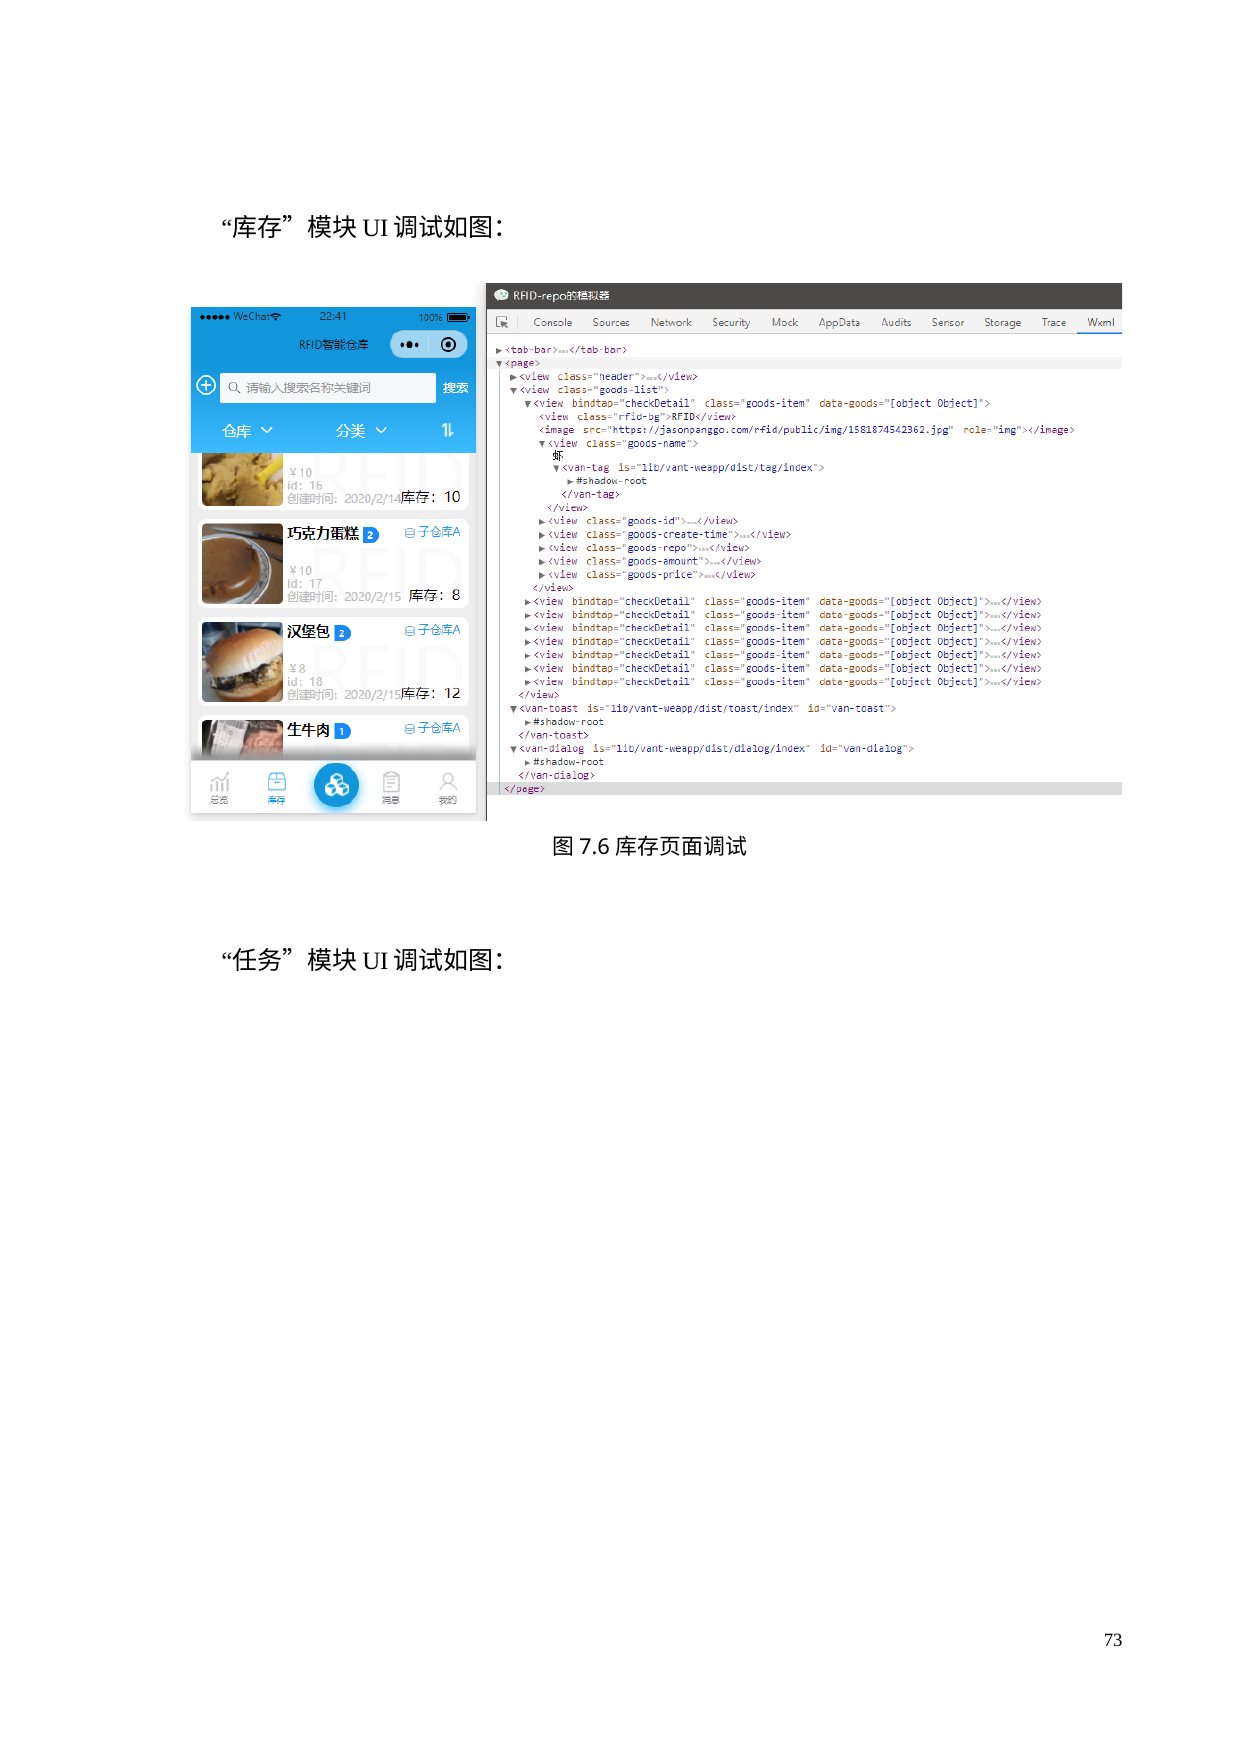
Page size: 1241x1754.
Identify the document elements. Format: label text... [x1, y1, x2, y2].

text “任务”模块UI调试如图： [177, 926, 1122, 991]
picture [177, 283, 1123, 821]
text 图7.6 库存页面调试 [177, 828, 1122, 861]
text “库存”模块UI调试如图： [177, 193, 1122, 258]
